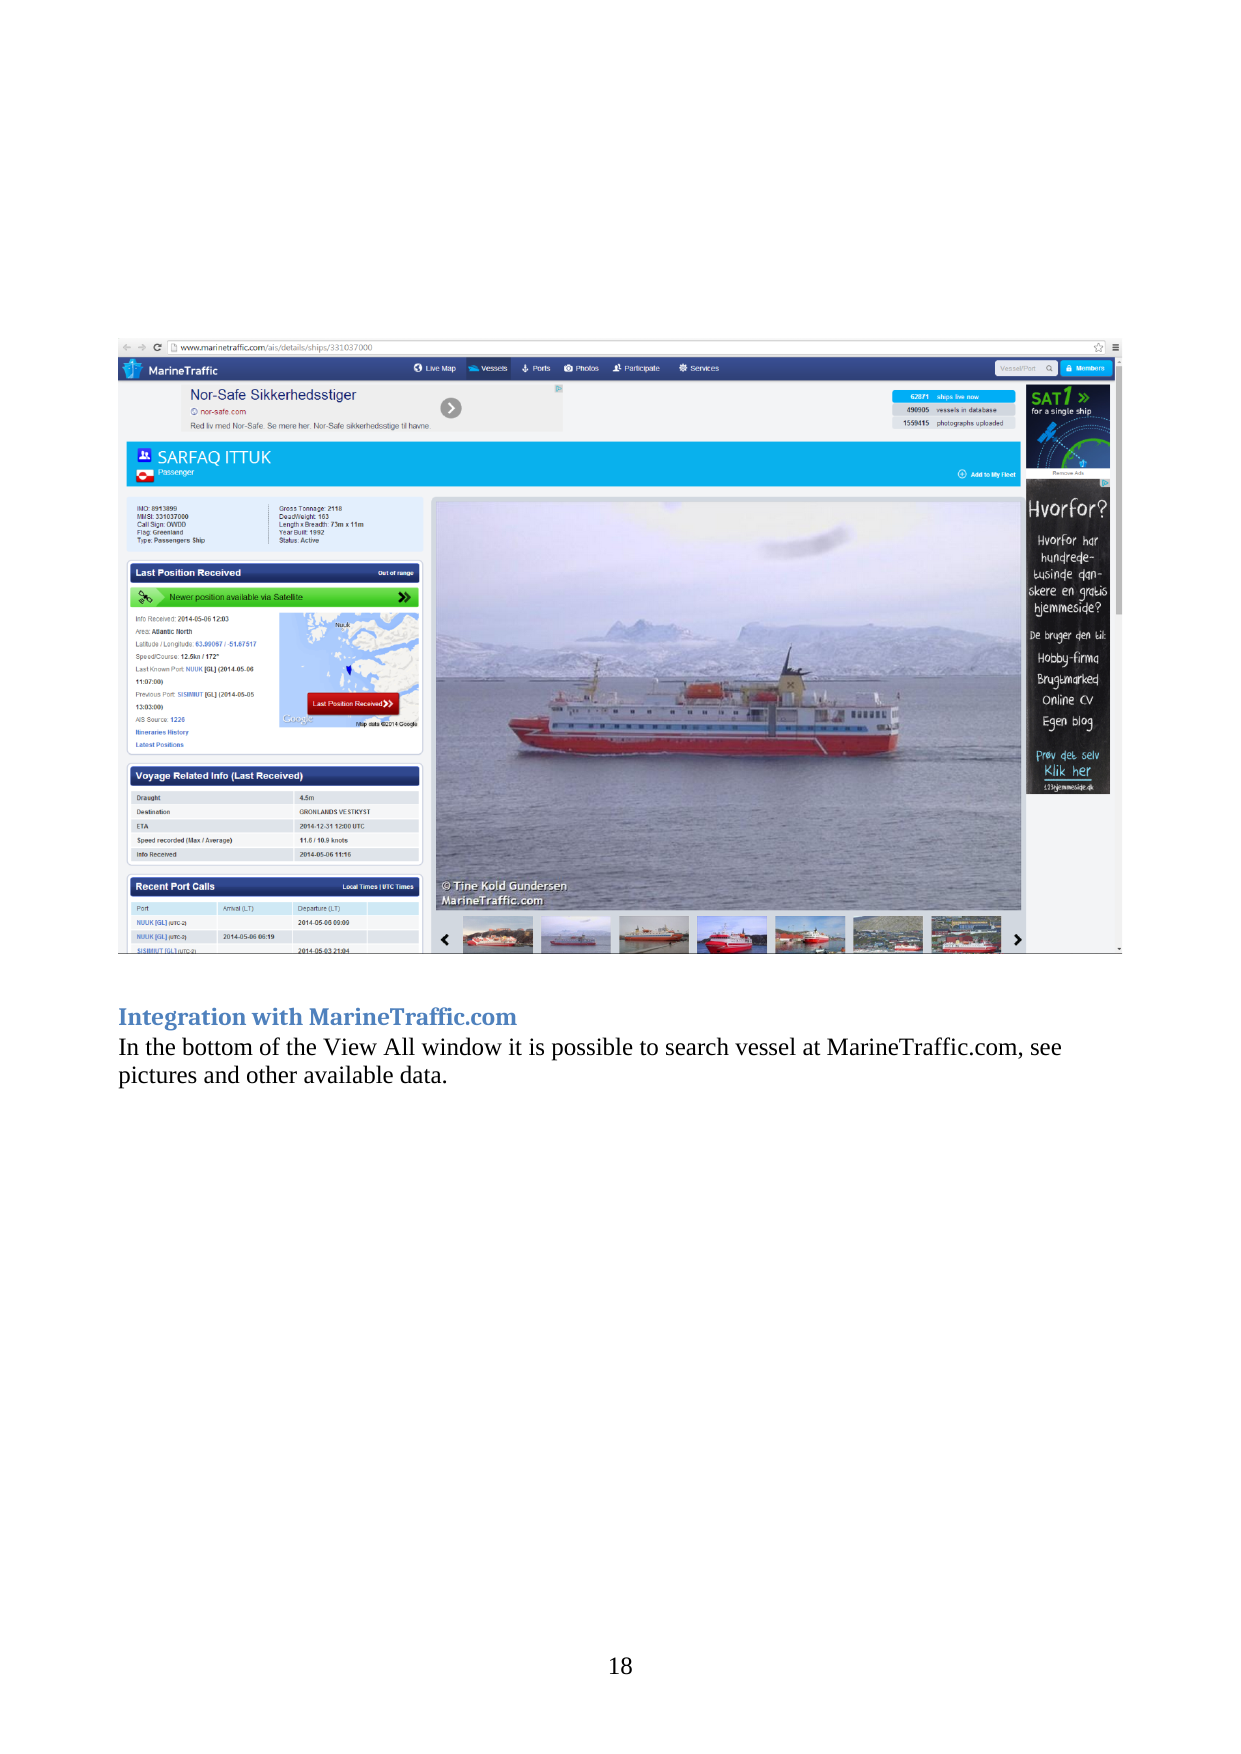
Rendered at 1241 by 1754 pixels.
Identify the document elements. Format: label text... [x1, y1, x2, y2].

picture [118, 338, 1123, 954]
subtitle Integration with MarineTraffic.com [118, 1003, 1122, 1032]
text In the bottom of the View All window it is possible to search vessel at MarineTraffic.com, see pictures and other available data. [118, 1032, 1122, 1089]
